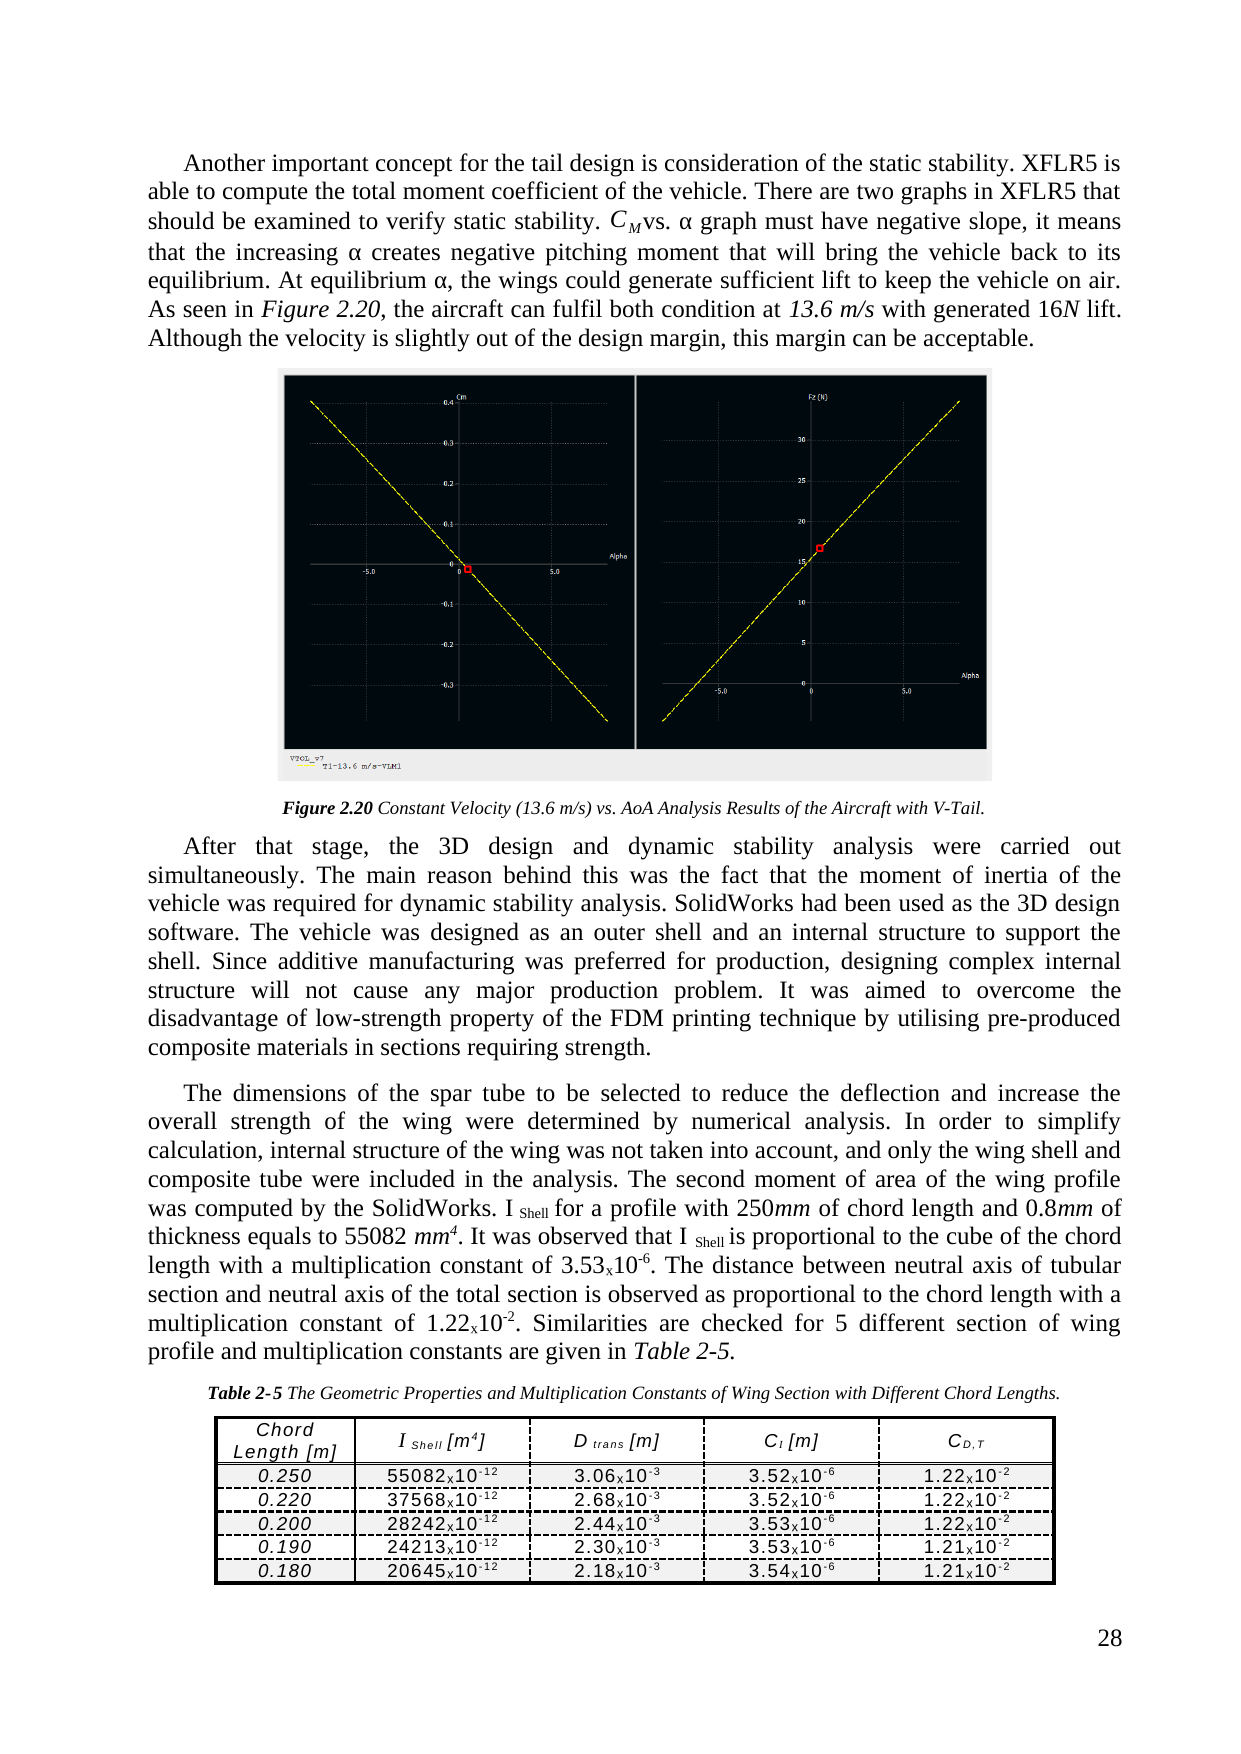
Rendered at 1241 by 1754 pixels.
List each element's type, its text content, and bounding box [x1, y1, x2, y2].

table_cell 0.180 [218, 1558, 354, 1581]
table_cell 3.06ₓ10-3 [530, 1465, 704, 1487]
table_header CI [m] [704, 1419, 879, 1462]
table_cell 24213ₓ10-12 [356, 1534, 529, 1558]
table_cell 20645ₓ10-12 [356, 1558, 529, 1581]
table_cell 3.54ₓ10-6 [704, 1558, 879, 1581]
table_cell 28242ₓ10-12 [356, 1510, 529, 1534]
text Table 2-5 The Geometric Properties and Multiplication Constants of Wing Section with Different Chord Lengths. [148, 1382, 1122, 1403]
text The dimensions of the spar tube to be selected to reduce the deflection and increase the overall strength of the wing were determined by numerical analysis. In order to simplify calculation, internal structure of the wing was not taken into account, and only the wing shell and composite tube were included in the analysis. The second moment of area of the wing profile was computed by the SolidWorks. I Shell for a profile with 250mm of chord length and 0.8mm of thickness equals to 55082 mm4. It was observed that I Shell is proportional to the cube of the chord length with a multiplication constant of 3.53ₓ10-6. The distance between neutral axis of tubular section and neutral axis of the total section is observed as proportional to the chord length with a multiplication constant of 1.22ₓ10-2. Similarities are checked for 5 different section of wing profile and multiplication constants are given in Table 2.5. [148, 1078, 1122, 1365]
table_header I Shell [m4] [356, 1419, 529, 1462]
table_cell 1.21ₓ10-2 [879, 1534, 1052, 1558]
table_cell 37568ₓ10-12 [356, 1487, 529, 1510]
table_cell 3.53ₓ10-6 [704, 1534, 879, 1558]
table_cell 1.22ₓ10-2 [879, 1465, 1052, 1487]
table_cell 2.68ₓ10-3 [530, 1487, 704, 1510]
table_cell 1.22ₓ10-2 [879, 1487, 1052, 1510]
table_cell 0.220 [218, 1487, 354, 1510]
table_cell 1.21ₓ10-2 [879, 1558, 1052, 1581]
table_cell 1.22ₓ10-2 [879, 1510, 1052, 1534]
table_header D trans [m] [530, 1419, 704, 1462]
table_cell 0.250 [218, 1465, 354, 1487]
table_cell 55082ₓ10-12 [356, 1465, 529, 1487]
picture [277, 368, 993, 781]
table_cell 3.52ₓ10-6 [704, 1465, 879, 1487]
text After that stage, the 3D design and dynamic stability analysis were carried out simultaneously. The main reason behind this was the fact that the moment of inertia of the vehicle was required for dynamic stability analysis. SolidWorks had been used as the 3D design software. The vehicle was designed as an outer shell and an internal structure to support the shell. Since additive manufacturing was preferred for production, designing complex internal structure will not cause any major production problem. It was aimed to overcome the disadvantage of low-strength property of the FDM printing technique by utilising pre-produced composite materials in sections requiring strength. [148, 831, 1122, 1061]
table_cell 2.18ₓ10-3 [530, 1558, 704, 1581]
table_cell 0.190 [218, 1534, 354, 1558]
table_cell 3.52ₓ10-6 [704, 1487, 879, 1510]
table_cell 3.53ₓ10-6 [704, 1510, 879, 1534]
table_cell 0.200 [218, 1510, 354, 1534]
table_cell 2.30ₓ10-3 [530, 1534, 704, 1558]
table_header CD,T [879, 1419, 1052, 1462]
table_cell 2.44ₓ10-3 [530, 1510, 704, 1534]
table_header Chord Length [m] [218, 1419, 354, 1462]
